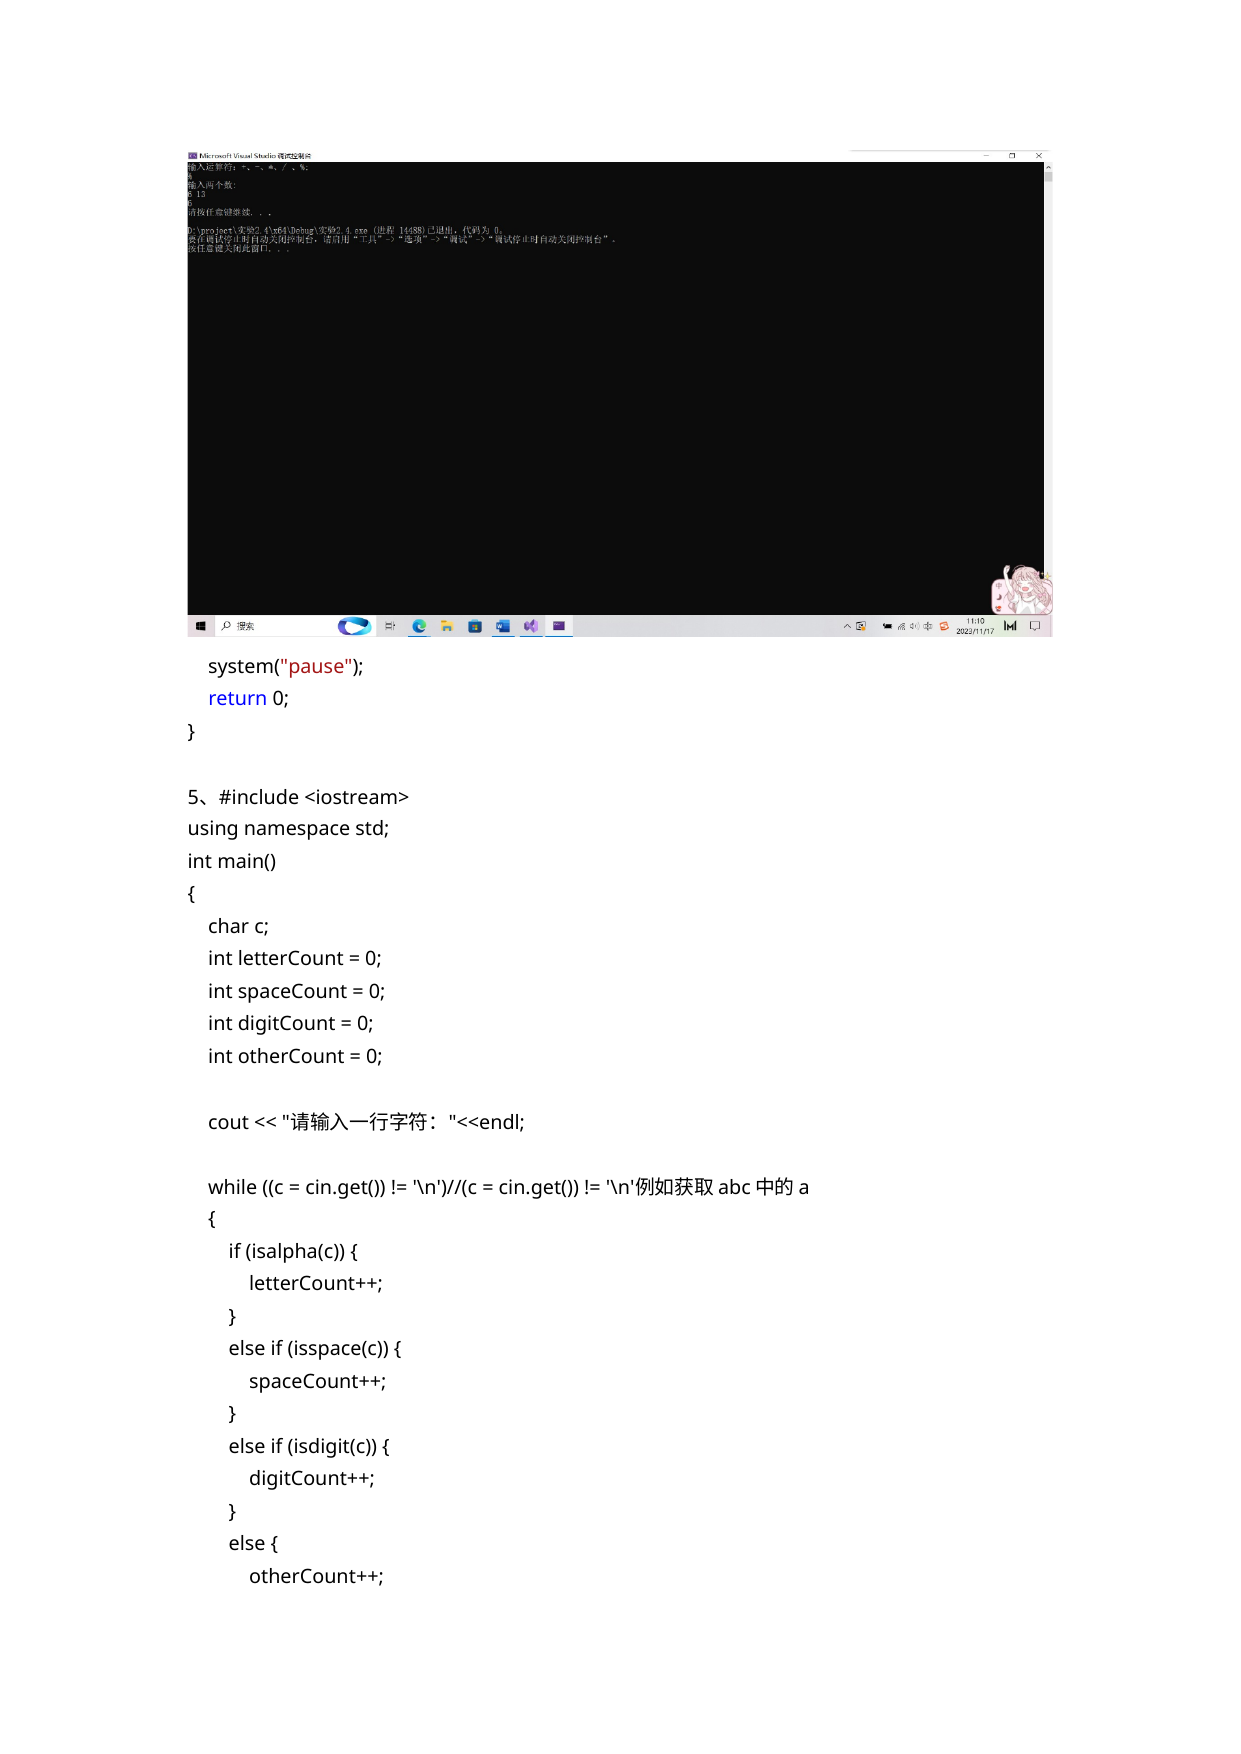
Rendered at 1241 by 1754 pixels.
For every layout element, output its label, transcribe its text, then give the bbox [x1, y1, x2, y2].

text else if (isdigit(c)) { [187, 1429, 1053, 1462]
text cout << "请输入一行字符："<<endl; [187, 1104, 1053, 1137]
text { [187, 1202, 1053, 1234]
text int main() [187, 844, 1053, 877]
text return 0; [187, 682, 1053, 714]
text int digitCount = 0; [187, 1007, 1053, 1039]
text } [187, 1494, 1053, 1527]
text int letterCount = 0; [187, 942, 1053, 974]
text letterCount++; [187, 1267, 1053, 1299]
text } [187, 1299, 1053, 1332]
text spaceCount++; [187, 1364, 1053, 1397]
text else if (isspace(c)) { [187, 1332, 1053, 1364]
text int otherCount = 0; [187, 1039, 1053, 1072]
text int spaceCount = 0; [187, 974, 1053, 1007]
text 5、#include <iostream> [187, 779, 1053, 812]
text system("pause"); [187, 637, 1053, 682]
text digitCount++; [187, 1462, 1053, 1494]
text if (isalpha(c)) { [187, 1234, 1053, 1267]
text using namespace std; [187, 812, 1053, 844]
text } [187, 1397, 1053, 1429]
text char c; [187, 909, 1053, 942]
picture [187, 150, 1053, 637]
text } [187, 714, 1053, 747]
text while ((c = cin.get()) != '\n')//(c = cin.get()) != '\n'例如获取abc中的a [187, 1169, 1053, 1202]
text { [187, 877, 1053, 909]
text otherCount++; [187, 1559, 1053, 1592]
text else { [187, 1527, 1053, 1559]
